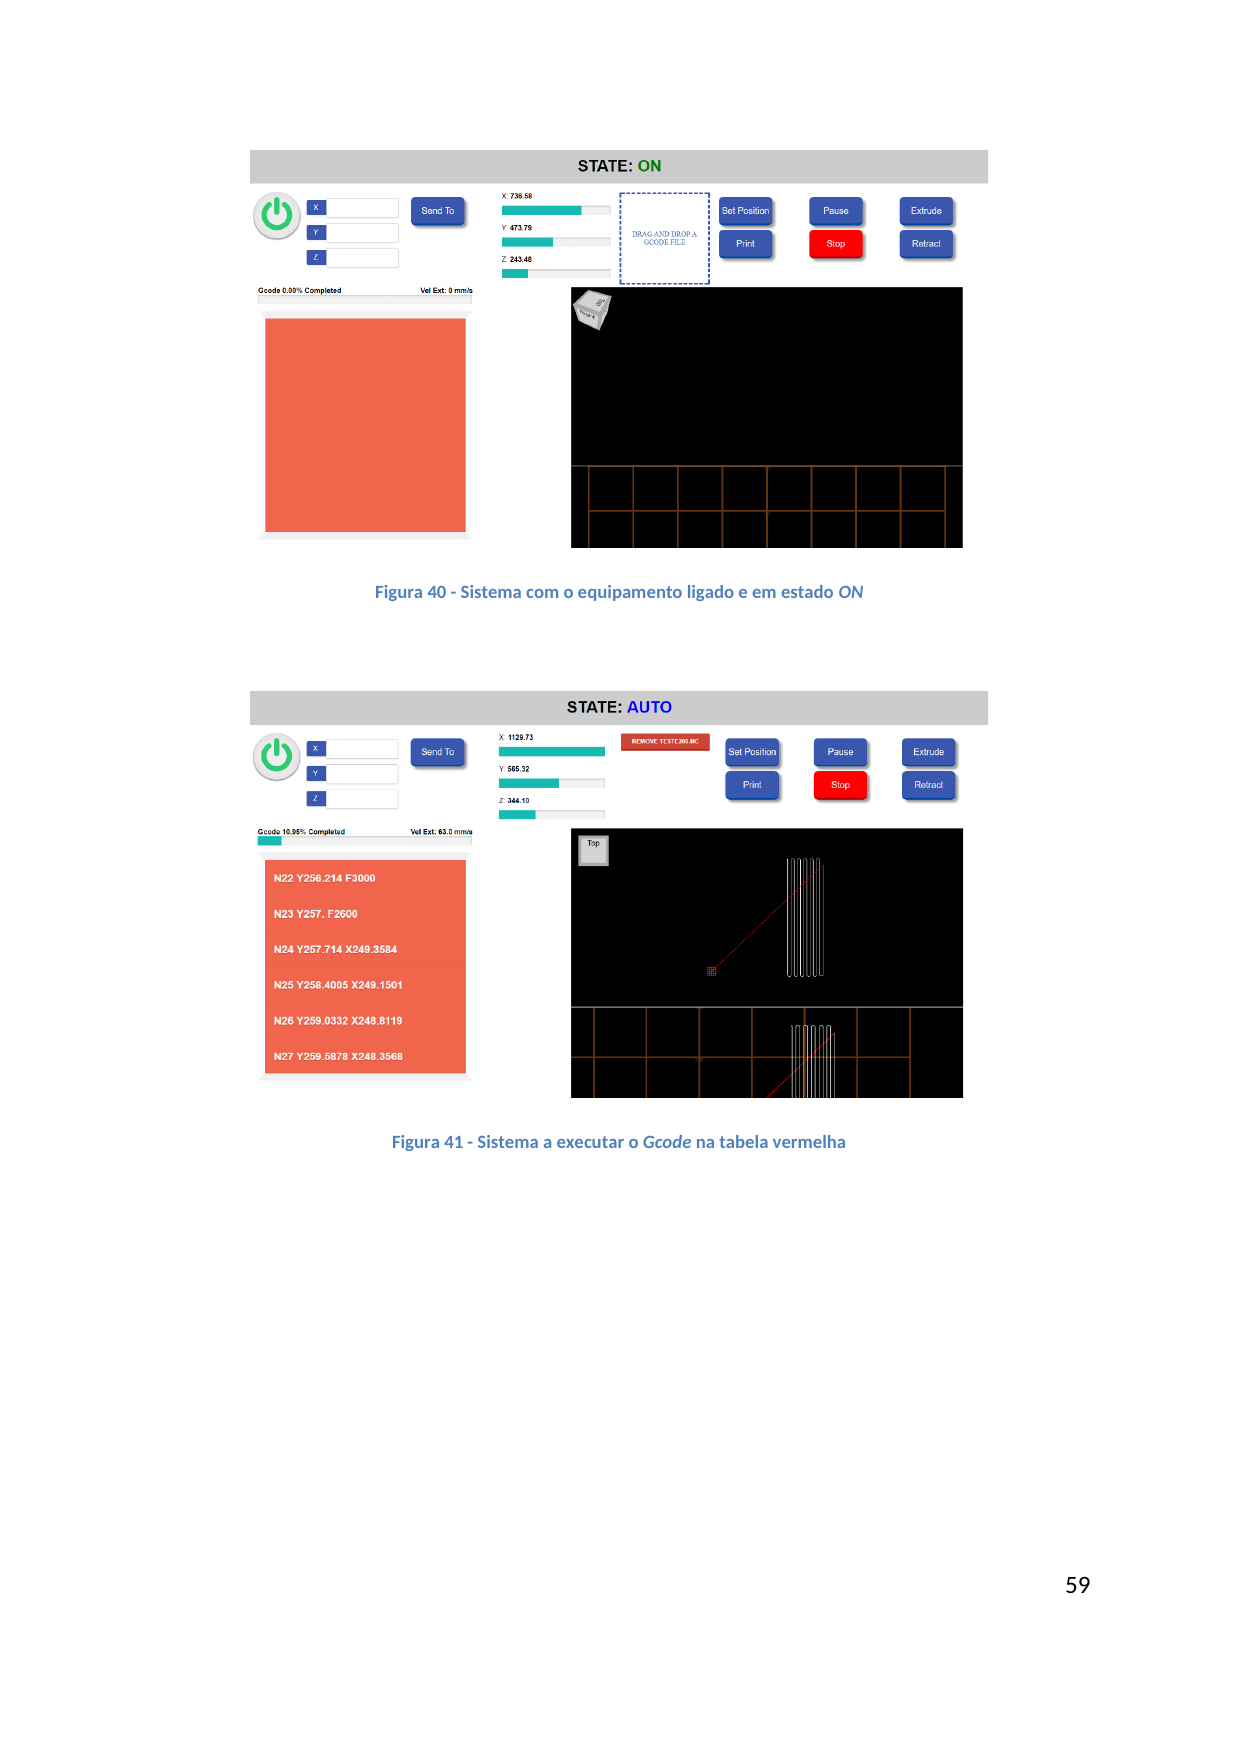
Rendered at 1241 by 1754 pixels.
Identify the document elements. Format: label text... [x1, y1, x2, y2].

picture [250, 691, 989, 1098]
picture [250, 150, 989, 548]
